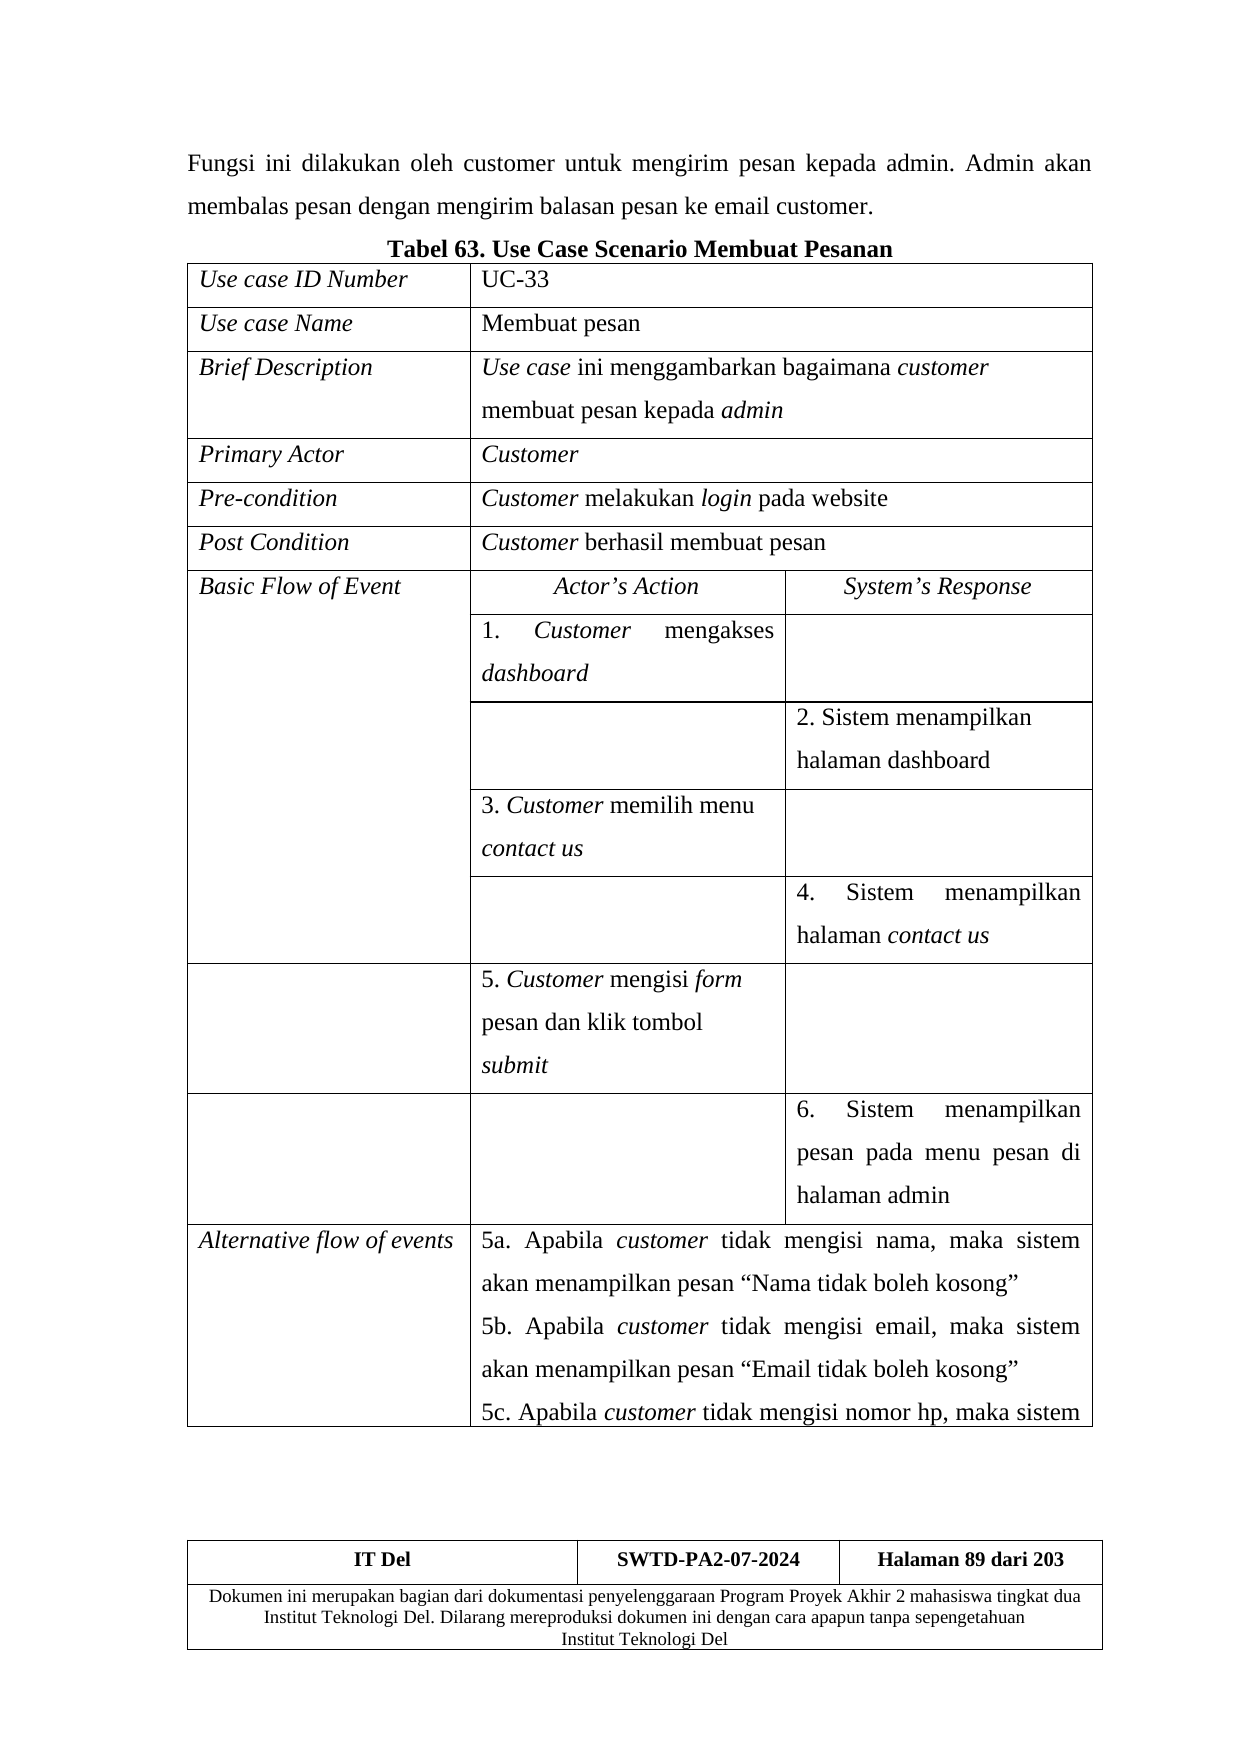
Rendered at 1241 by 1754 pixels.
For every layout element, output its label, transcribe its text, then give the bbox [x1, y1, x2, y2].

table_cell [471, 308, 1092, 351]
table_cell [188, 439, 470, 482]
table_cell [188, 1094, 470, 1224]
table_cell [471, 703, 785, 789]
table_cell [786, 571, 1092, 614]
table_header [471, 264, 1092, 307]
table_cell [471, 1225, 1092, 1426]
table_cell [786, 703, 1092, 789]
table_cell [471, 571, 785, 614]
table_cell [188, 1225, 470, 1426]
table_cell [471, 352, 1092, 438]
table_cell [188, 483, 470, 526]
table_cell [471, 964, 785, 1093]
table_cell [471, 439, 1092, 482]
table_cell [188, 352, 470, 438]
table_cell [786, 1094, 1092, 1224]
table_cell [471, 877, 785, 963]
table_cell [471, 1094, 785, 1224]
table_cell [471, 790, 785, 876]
text Fungsi ini dilakukan oleh customer untuk mengirim pesan kepada admin. Admin akan membalas pesan dengan mengirim balasan pesan ke email customer. [187, 148, 1092, 219]
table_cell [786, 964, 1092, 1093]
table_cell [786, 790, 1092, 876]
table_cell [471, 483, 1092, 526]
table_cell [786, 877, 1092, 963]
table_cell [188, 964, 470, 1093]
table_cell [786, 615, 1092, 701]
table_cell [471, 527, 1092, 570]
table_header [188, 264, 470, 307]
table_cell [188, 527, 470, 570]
text Tabel 63. Use Case Scenario Membuat Pesanan [187, 234, 1092, 263]
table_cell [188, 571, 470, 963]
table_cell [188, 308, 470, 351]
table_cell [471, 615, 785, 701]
